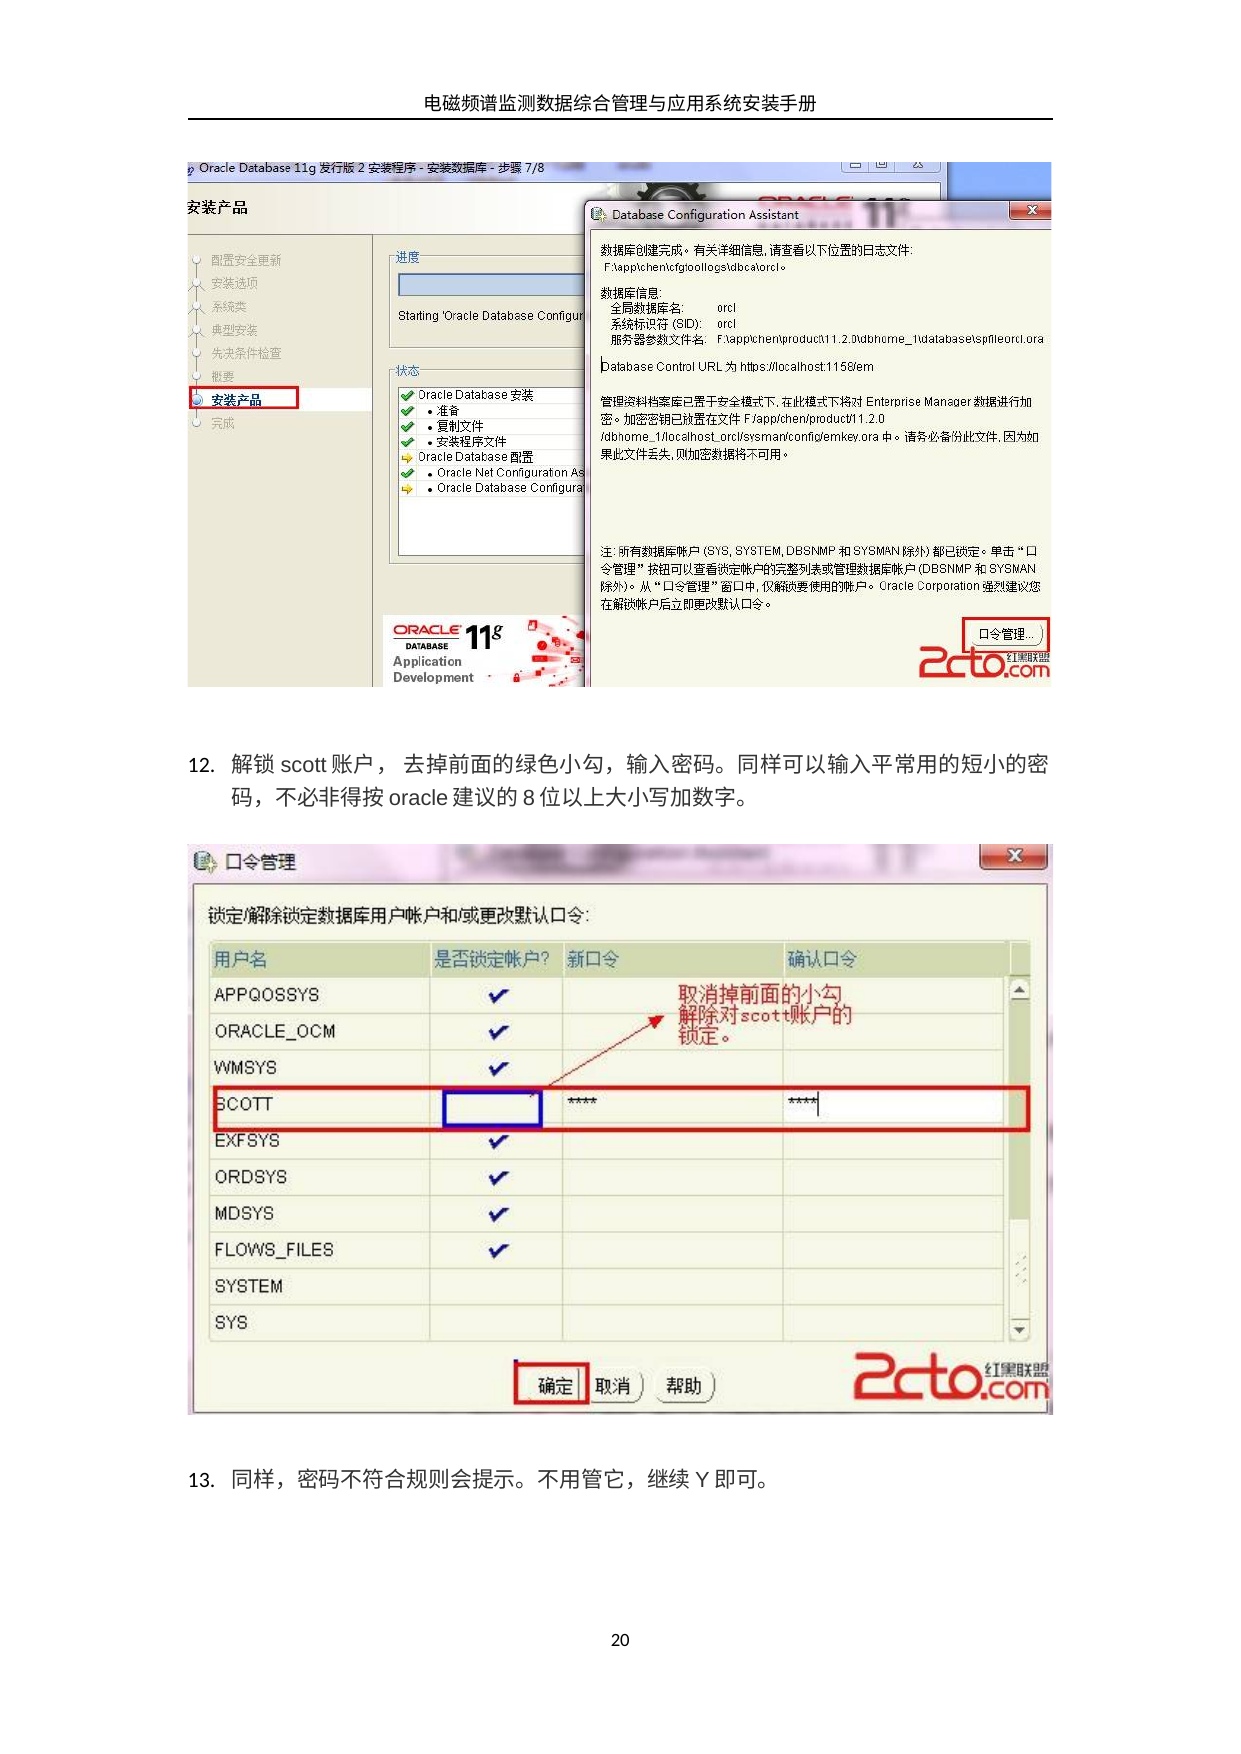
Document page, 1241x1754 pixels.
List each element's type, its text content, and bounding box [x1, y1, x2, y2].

picture [187, 844, 1054, 1415]
list 解锁scott账户， 去掉前面的绿色小勾，输入密码。同样可以输入平常用的短小的密码，不必非得按oracle建议的8位以上大小写加数字。 [187, 747, 1053, 812]
picture [187, 162, 1052, 687]
list 同样，密码不符合规则会提示。不用管它，继续Y即可。 [187, 1462, 1053, 1494]
